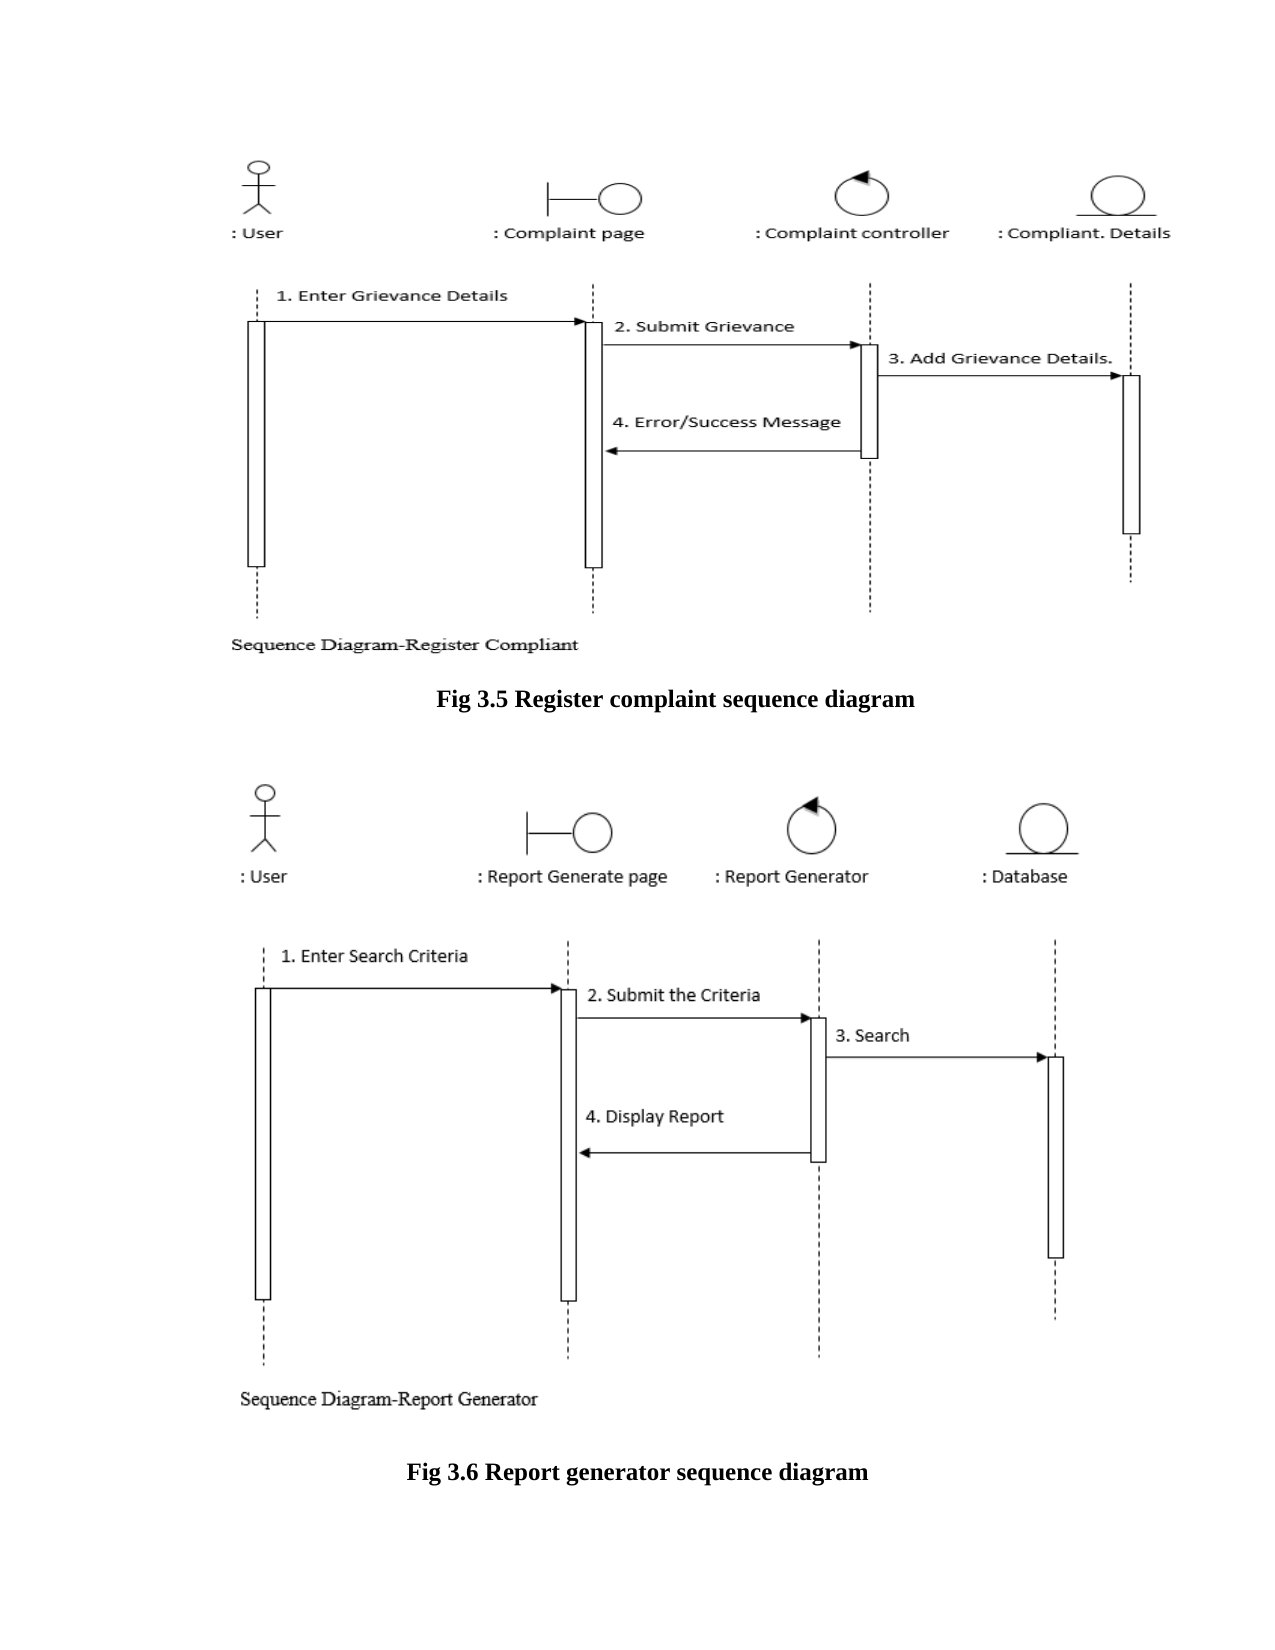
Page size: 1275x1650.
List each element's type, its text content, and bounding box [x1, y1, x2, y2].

text Fig 3.6 Report generator sequence diagram [150, 1457, 1125, 1485]
text Fig 3.5 Register complaint sequence diagram [150, 684, 1125, 713]
picture [225, 780, 1127, 1438]
picture [225, 150, 1200, 666]
